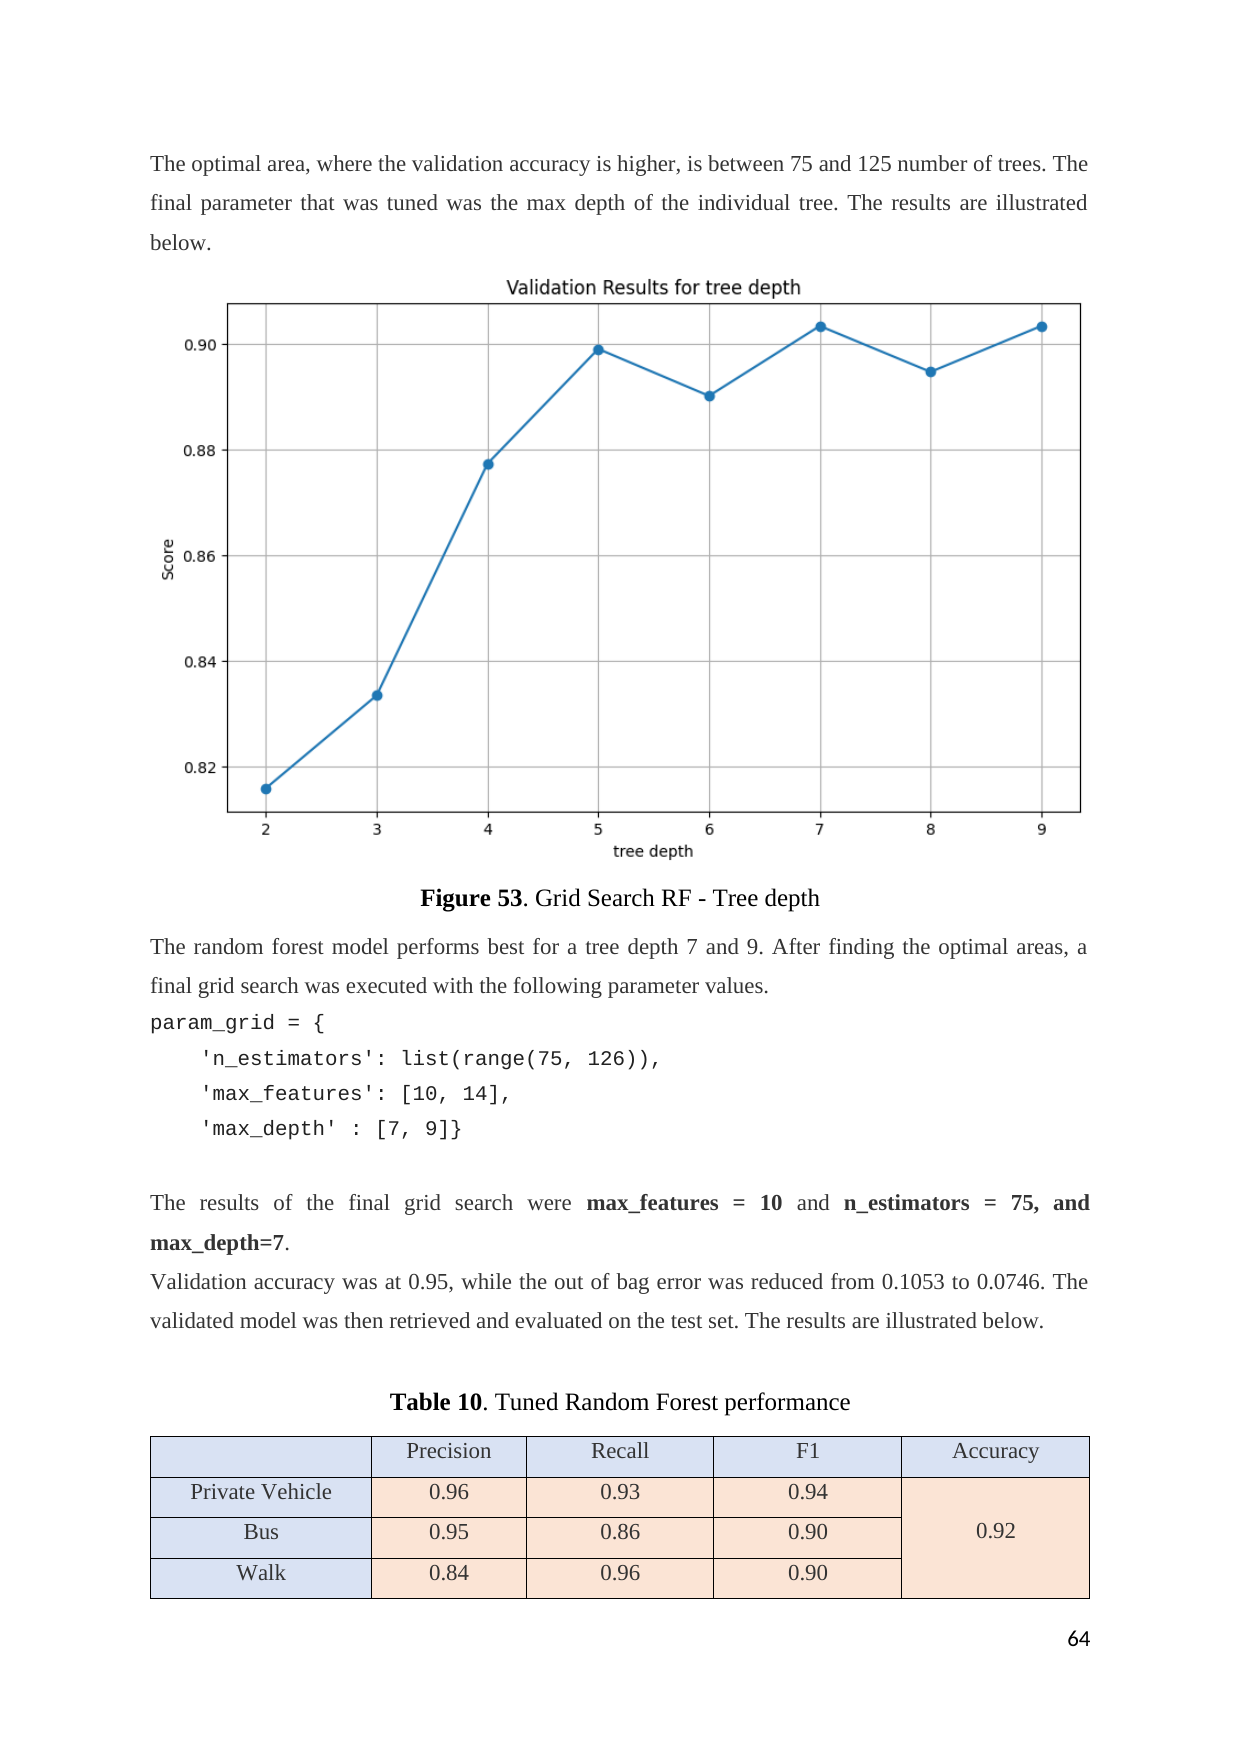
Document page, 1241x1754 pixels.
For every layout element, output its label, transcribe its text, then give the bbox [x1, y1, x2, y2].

table_cell 0.93 [527, 1478, 713, 1517]
text 'max_depth' : [7, 9]} [150, 1118, 1090, 1142]
picture [150, 268, 1091, 870]
table_cell Private Vehicle [151, 1478, 371, 1517]
table_cell 0.90 [714, 1559, 901, 1598]
table_cell 0.86 [527, 1518, 713, 1558]
table_cell Walk [151, 1559, 371, 1598]
table_header Precision [372, 1437, 526, 1477]
text The random forest model performs best for a tree depth 7 and 9. After finding the optimal areas, a final grid search was executed with the following parameter values. [150, 933, 1090, 999]
text Validation accuracy was at 0.95, while the out of bag error was reduced from 0.1053 to 0.0746. The validated model was then retrieved and evaluated on the test set. The results are illustrated below. [150, 1268, 1090, 1334]
table_header F1 [714, 1437, 901, 1477]
text The results of the final grid search were max_features = 10 and n_estimators = 75, and max_depth=7. [150, 1189, 1090, 1255]
table_cell 0.92 [902, 1478, 1089, 1598]
text 'max_features': [10, 14], [150, 1083, 1090, 1107]
table_cell 0.84 [372, 1559, 526, 1598]
table_header Accuracy [902, 1437, 1089, 1477]
table_header [151, 1437, 371, 1477]
text param_grid = { [150, 1012, 1090, 1036]
text Figure 53. Grid Search RF - Tree depth [150, 883, 1090, 912]
table_cell 0.90 [714, 1518, 901, 1558]
text The optimal area, where the validation accuracy is higher, is between 75 and 125 number of trees. The final parameter that was tuned was the max depth of the individual tree. The results are illustrated below. [150, 150, 1090, 255]
table_cell 0.94 [714, 1478, 901, 1517]
table_cell 0.96 [372, 1478, 526, 1517]
table_cell 0.96 [527, 1559, 713, 1598]
table_header Recall [527, 1437, 713, 1477]
table_cell Bus [151, 1518, 371, 1558]
text Table 10. Tuned Random Forest performance [150, 1387, 1090, 1415]
table_cell 0.95 [372, 1518, 526, 1558]
text 'n_estimators': list(range(75, 126)), [150, 1047, 1090, 1071]
